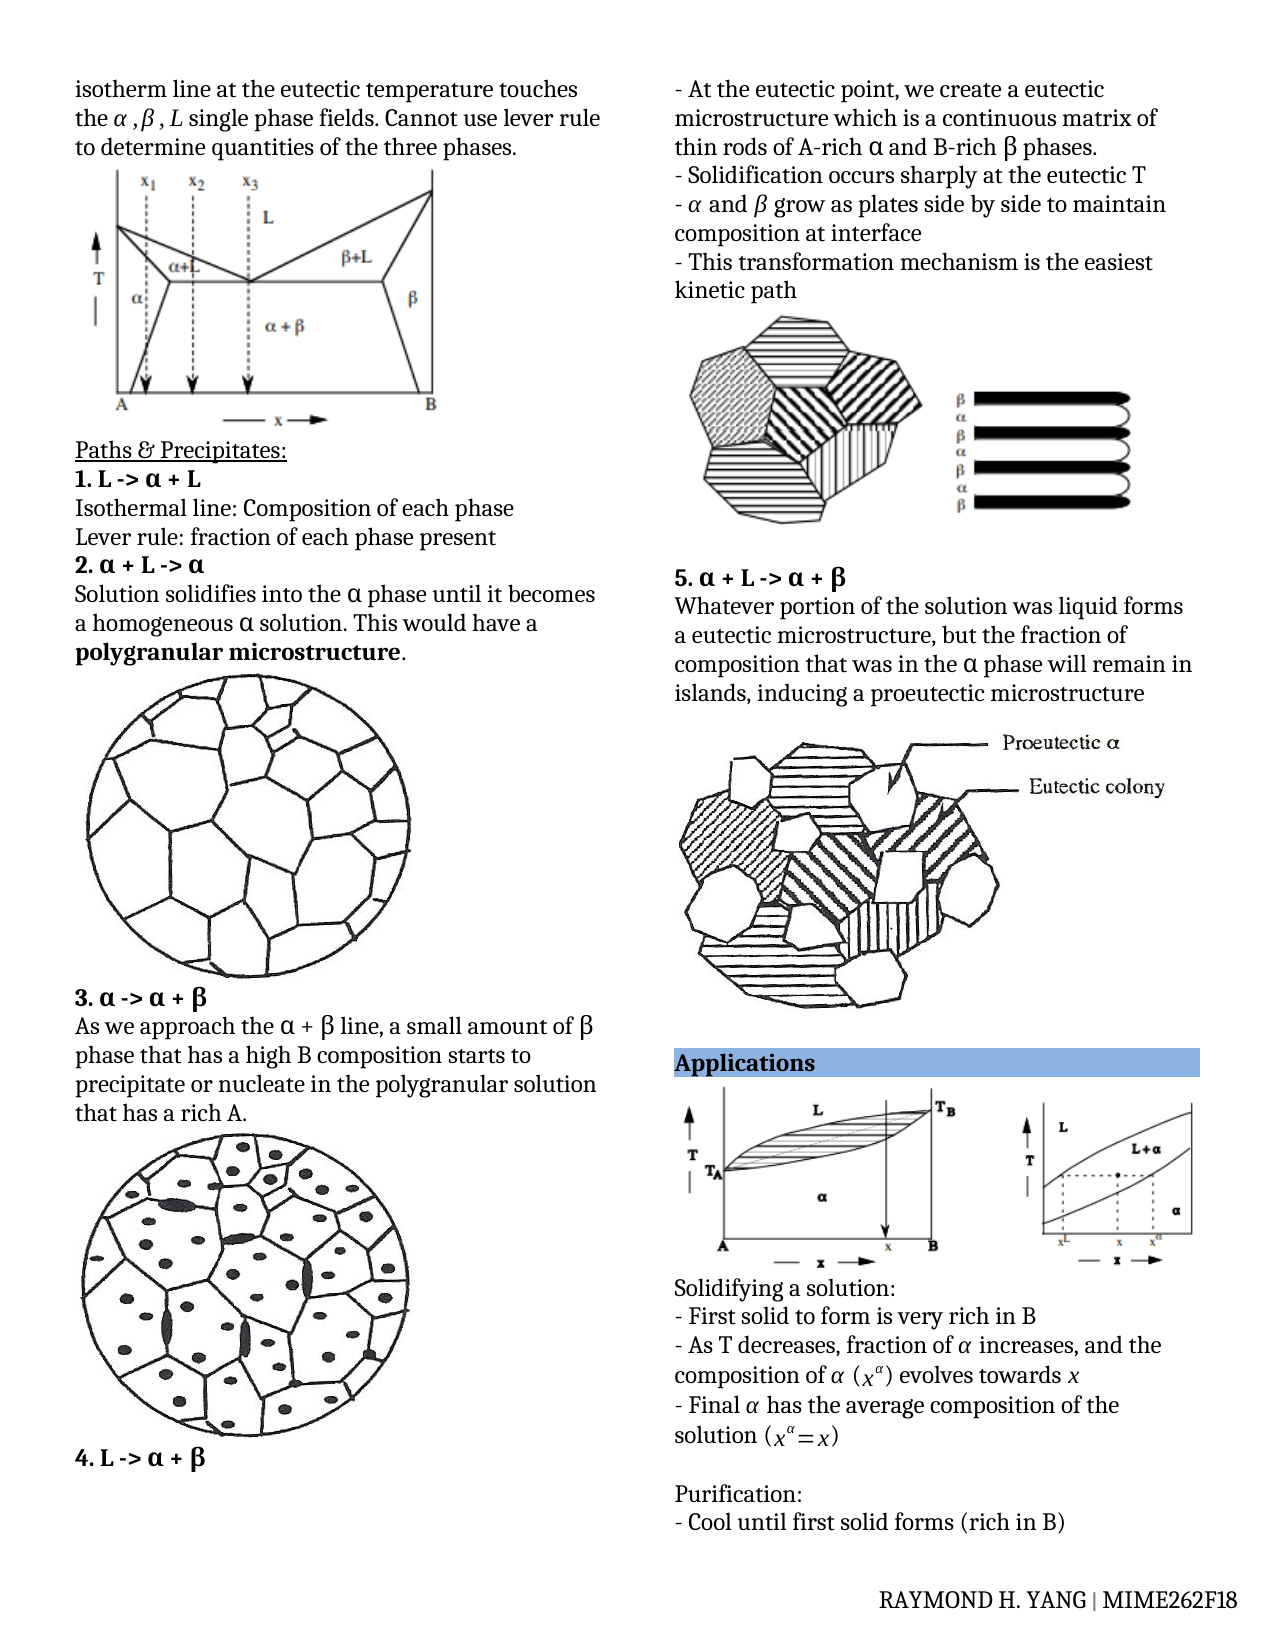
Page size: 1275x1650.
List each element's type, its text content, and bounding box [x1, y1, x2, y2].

text 4. L -> α + β [75, 1444, 601, 1473]
text - At the eutectic point, we create a eutectic microstructure which is a continuous matrix of thin rods of A-rich α and B-rich β phases. [674, 75, 1200, 161]
picture [674, 1077, 1200, 1274]
text 1. L -> α + L [75, 465, 601, 494]
text Isothermal line: Composition of each phase [75, 494, 601, 522]
picture [75, 1127, 419, 1445]
picture [75, 666, 419, 984]
text Solidifying a solution: [674, 1274, 1200, 1302]
picture [674, 707, 1167, 1020]
text 2. α + L -> α [75, 551, 601, 580]
text 5. α + L -> α + β [674, 563, 1200, 592]
text - First solid to form is very rich in B [674, 1302, 1200, 1331]
text Whatever portion of the solution was liquid forms a eutectic microstructure, but the fraction of composition that was in the α phase will remain in islands, inducing a proeutectic microstructure [674, 592, 1200, 707]
text Paths & Precipitates: [75, 436, 601, 465]
text Lever rule: fraction of each phase present [75, 522, 601, 551]
picture [75, 161, 449, 437]
text Applications [674, 1048, 1200, 1077]
text - Solidification occurs sharply at the eutectic T [674, 161, 1200, 190]
picture [674, 305, 1145, 535]
text Purification: [674, 1479, 1200, 1508]
text - Final has the average composition of the solution () [674, 1391, 1200, 1451]
text 3. α -> α + β [75, 983, 601, 1012]
text - This transformation mechanism is the easiest kinetic path [674, 247, 1200, 305]
text As we approach the α + β line, a small amount of β phase that has a high B composition starts to precipitate or nucleate in the polygranular solution that has a rich A. [75, 1012, 601, 1127]
text - and grow as plates side by side to maintain composition at interface [674, 190, 1200, 247]
text - As T decreases, fraction of increases, and the composition of () evolves towards [674, 1331, 1200, 1391]
text Solution solidifies into the α phase until it becomes a homogeneous α solution. This would have a polygranular microstructure. [75, 580, 601, 666]
text - Cool until first solid forms (rich in B) [674, 1508, 1200, 1537]
